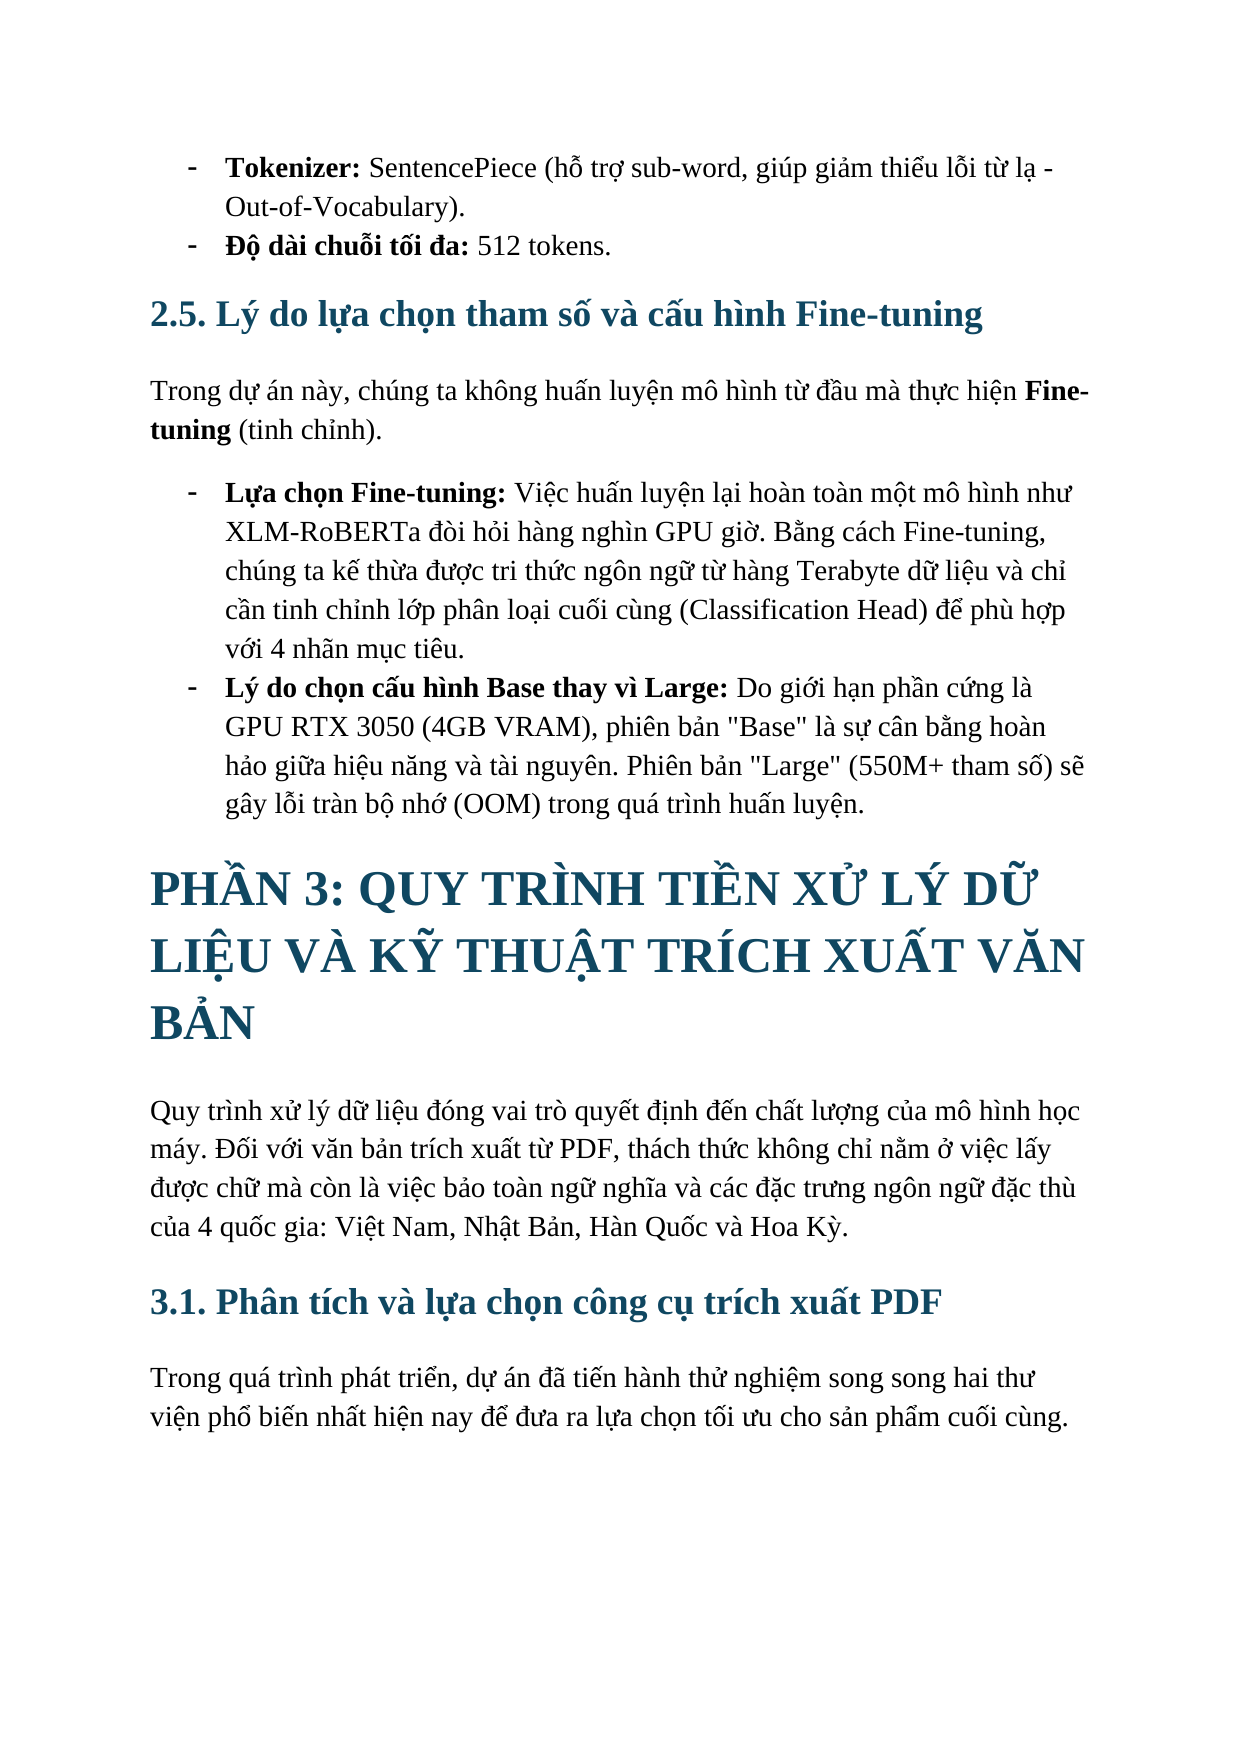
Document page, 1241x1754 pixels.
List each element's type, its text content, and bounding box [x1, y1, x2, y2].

subtitle 3.1. Phân tích và lựa chọn công cụ trích xuất PDF [150, 1279, 1090, 1322]
subtitle 2.5. Lý do lựa chọn tham số và cấu hình Fine-tuning [150, 292, 1090, 335]
list Tokenizer: SentencePiece (hỗ trợ sub-word, giúp giảm thiểu lỗi từ lạ - Out-of-Vocabulary). [187, 150, 1090, 222]
text Quy trình xử lý dữ liệu đóng vai trò quyết định đến chất lượng của mô hình học máy. Đối với văn bản trích xuất từ PDF, thách thức không chỉ nằm ở việc lấy được chữ mà còn là việc bảo toàn ngữ nghĩa và các đặc trưng ngôn ngữ đặc thù của 4 quốc gia: Việt Nam, Nhật Bản, Hàn Quốc và Hoa Kỳ. [150, 1093, 1090, 1243]
text Trong dự án này, chúng ta không huấn luyện mô hình từ đầu mà thực hiện Fine-tuning (tinh chỉnh). [150, 373, 1090, 445]
list Lý do chọn cấu hình Base thay vì Large: Do giới hạn phần cứng là GPU RTX 3050 (4GB VRAM), phiên bản "Base" là sự cân bằng hoàn hảo giữa hiệu năng và tài nguyên. Phiên bản "Large" (550M+ tham số) sẽ gây lỗi tràn bộ nhớ (OOM) trong quá trình huấn luyện. [187, 670, 1090, 820]
subtitle PHẦN 3: QUY TRÌNH TIỀN XỬ LÝ DỮ LIỆU VÀ KỸ THUẬT TRÍCH XUẤT VĂN BẢN [150, 859, 1090, 1050]
text Trong quá trình phát triển, dự án đã tiến hành thử nghiệm song song hai thư viện phổ biến nhất hiện nay để đưa ra lựa chọn tối ưu cho sản phẩm cuối cùng. [150, 1360, 1090, 1433]
list Độ dài chuỗi tối đa: 512 tokens. [187, 228, 1090, 261]
list Lựa chọn Fine-tuning: Việc huấn luyện lại hoàn toàn một mô hình như XLM-RoBERTa đòi hỏi hàng nghìn GPU giờ. Bằng cách Fine-tuning, chúng ta kế thừa được tri thức ngôn ngữ từ hàng Terabyte dữ liệu và chỉ cần tinh chỉnh lớp phân loại cuối cùng (Classification Head) để phù hợp với 4 nhãn mục tiêu. [187, 476, 1090, 665]
